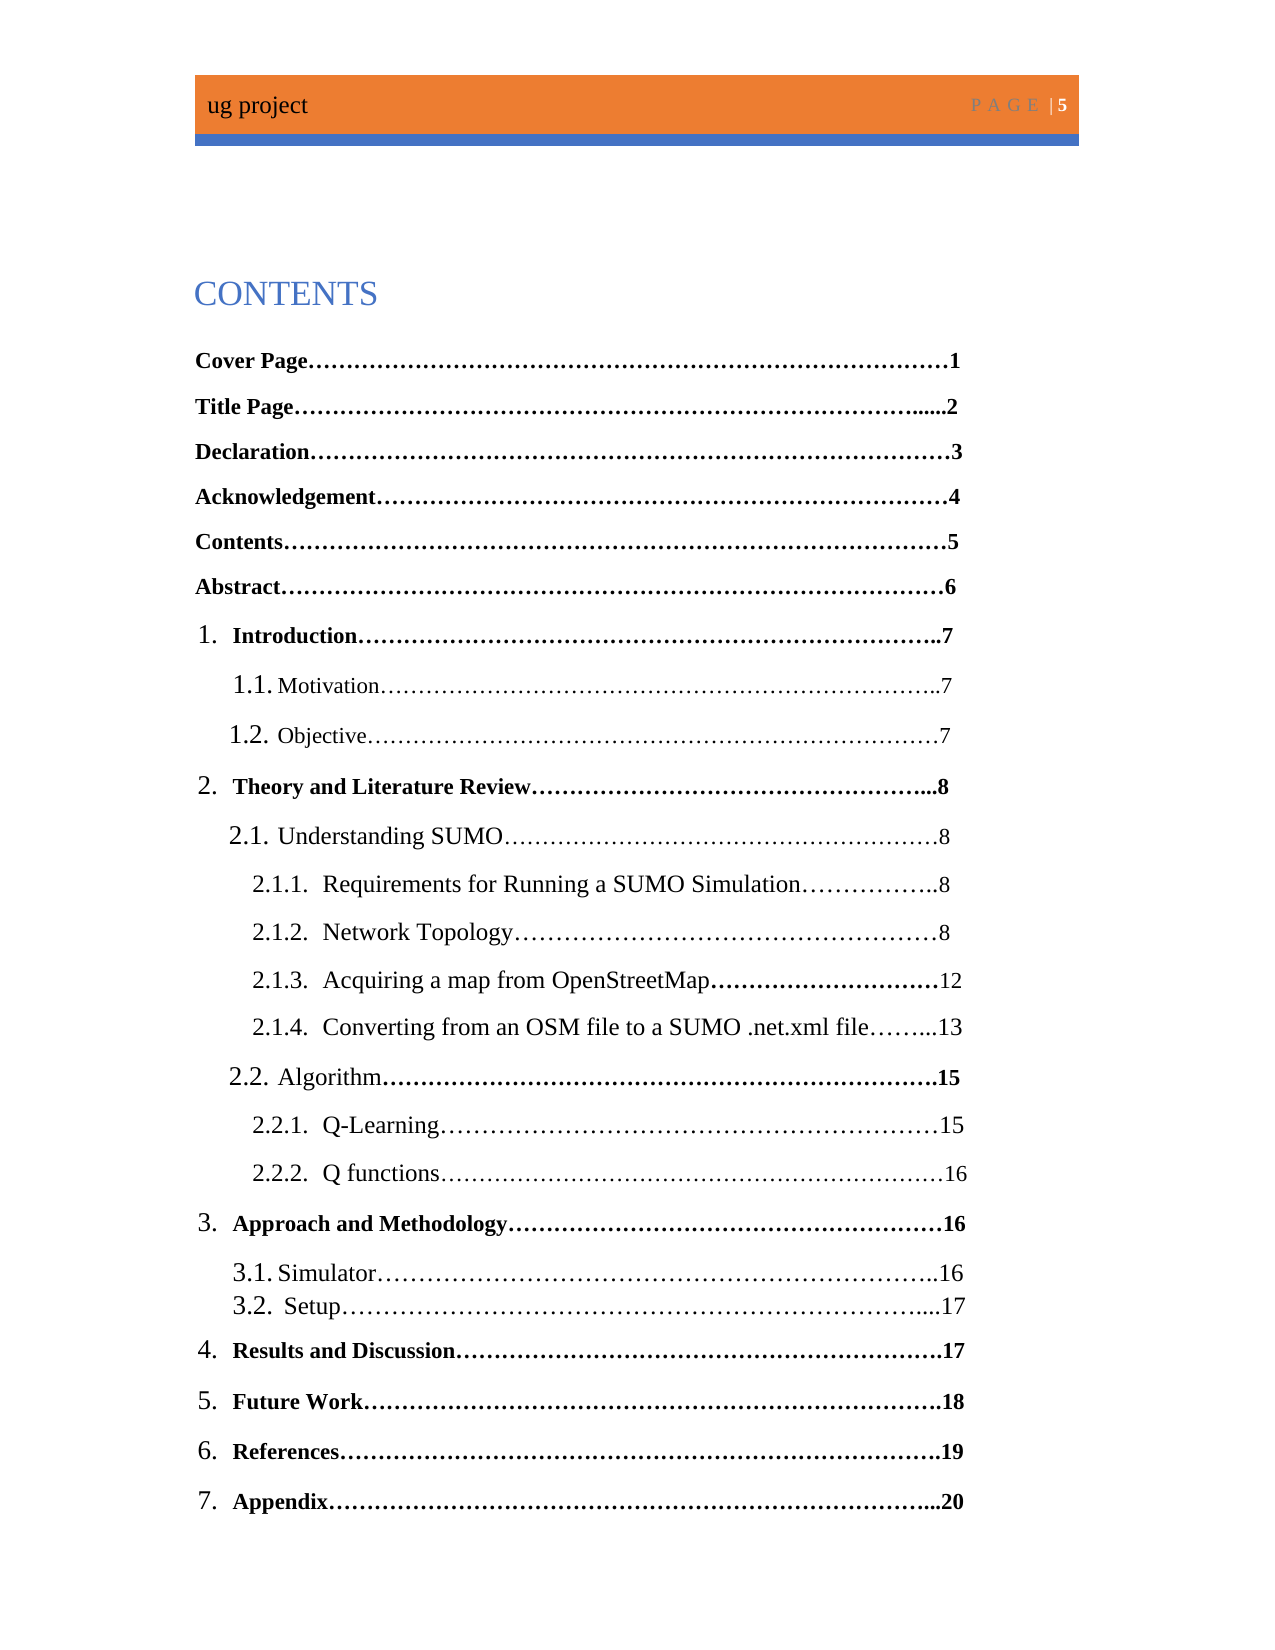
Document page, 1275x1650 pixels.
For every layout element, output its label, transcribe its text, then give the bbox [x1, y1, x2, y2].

text Acknowledgement…………………………………………………………………4 [195, 483, 1079, 509]
list Appendix……………………………………………………………………...20 [197, 1484, 1079, 1515]
list References…………………………………………………………………….19 [197, 1434, 1079, 1465]
list Results and Discussion……………………………………………………….17 [197, 1334, 1079, 1365]
list Theory and Literature Review……………………………………………...8 [197, 769, 1079, 800]
text Abstract……………………………………………………………………………6 [195, 573, 1079, 599]
list Approach and Methodology…………………………………………………16 [197, 1206, 1079, 1237]
list Understanding SUMO…………………………………………………8 [229, 819, 1079, 850]
list Q-Learning……………………………………………………15 [252, 1110, 1079, 1139]
text Contents……………………………………………………………………………5 [195, 528, 1079, 554]
list Network Topology……………………………………………8 [252, 917, 1079, 946]
list Motivation………………………………………………………………..7 [232, 668, 1079, 699]
text Cover Page…………………………………………………………………………1 [195, 348, 1079, 374]
list Objective…………………………………………………………………7 [229, 719, 1079, 750]
list Introduction…………………………………………………………………..7 [197, 618, 1079, 649]
list Setup……………………………………………………………....17 [232, 1289, 1079, 1321]
text Declaration…………………………………………………………………………3 [195, 438, 1079, 464]
list Requirements for Running a SUMO Simulation……………..8 [252, 869, 1079, 898]
list Algorithm……………………………………………………………….15 [229, 1060, 1079, 1091]
list Converting from an OSM file to a SUMO .net.xml file……...13 [252, 1012, 1079, 1041]
list Simulator…………………………………………………………..16 [232, 1256, 1079, 1287]
subtitle CONTENTS [193, 272, 1079, 313]
text Title Page………………………………………………………………………......2 [195, 393, 1079, 419]
list Acquiring a map from OpenStreetMap…………………………12 [252, 965, 1079, 993]
list Q functions…………………………………………………………16 [252, 1158, 1079, 1187]
list Future Work………………………………………………………………….18 [197, 1384, 1079, 1415]
